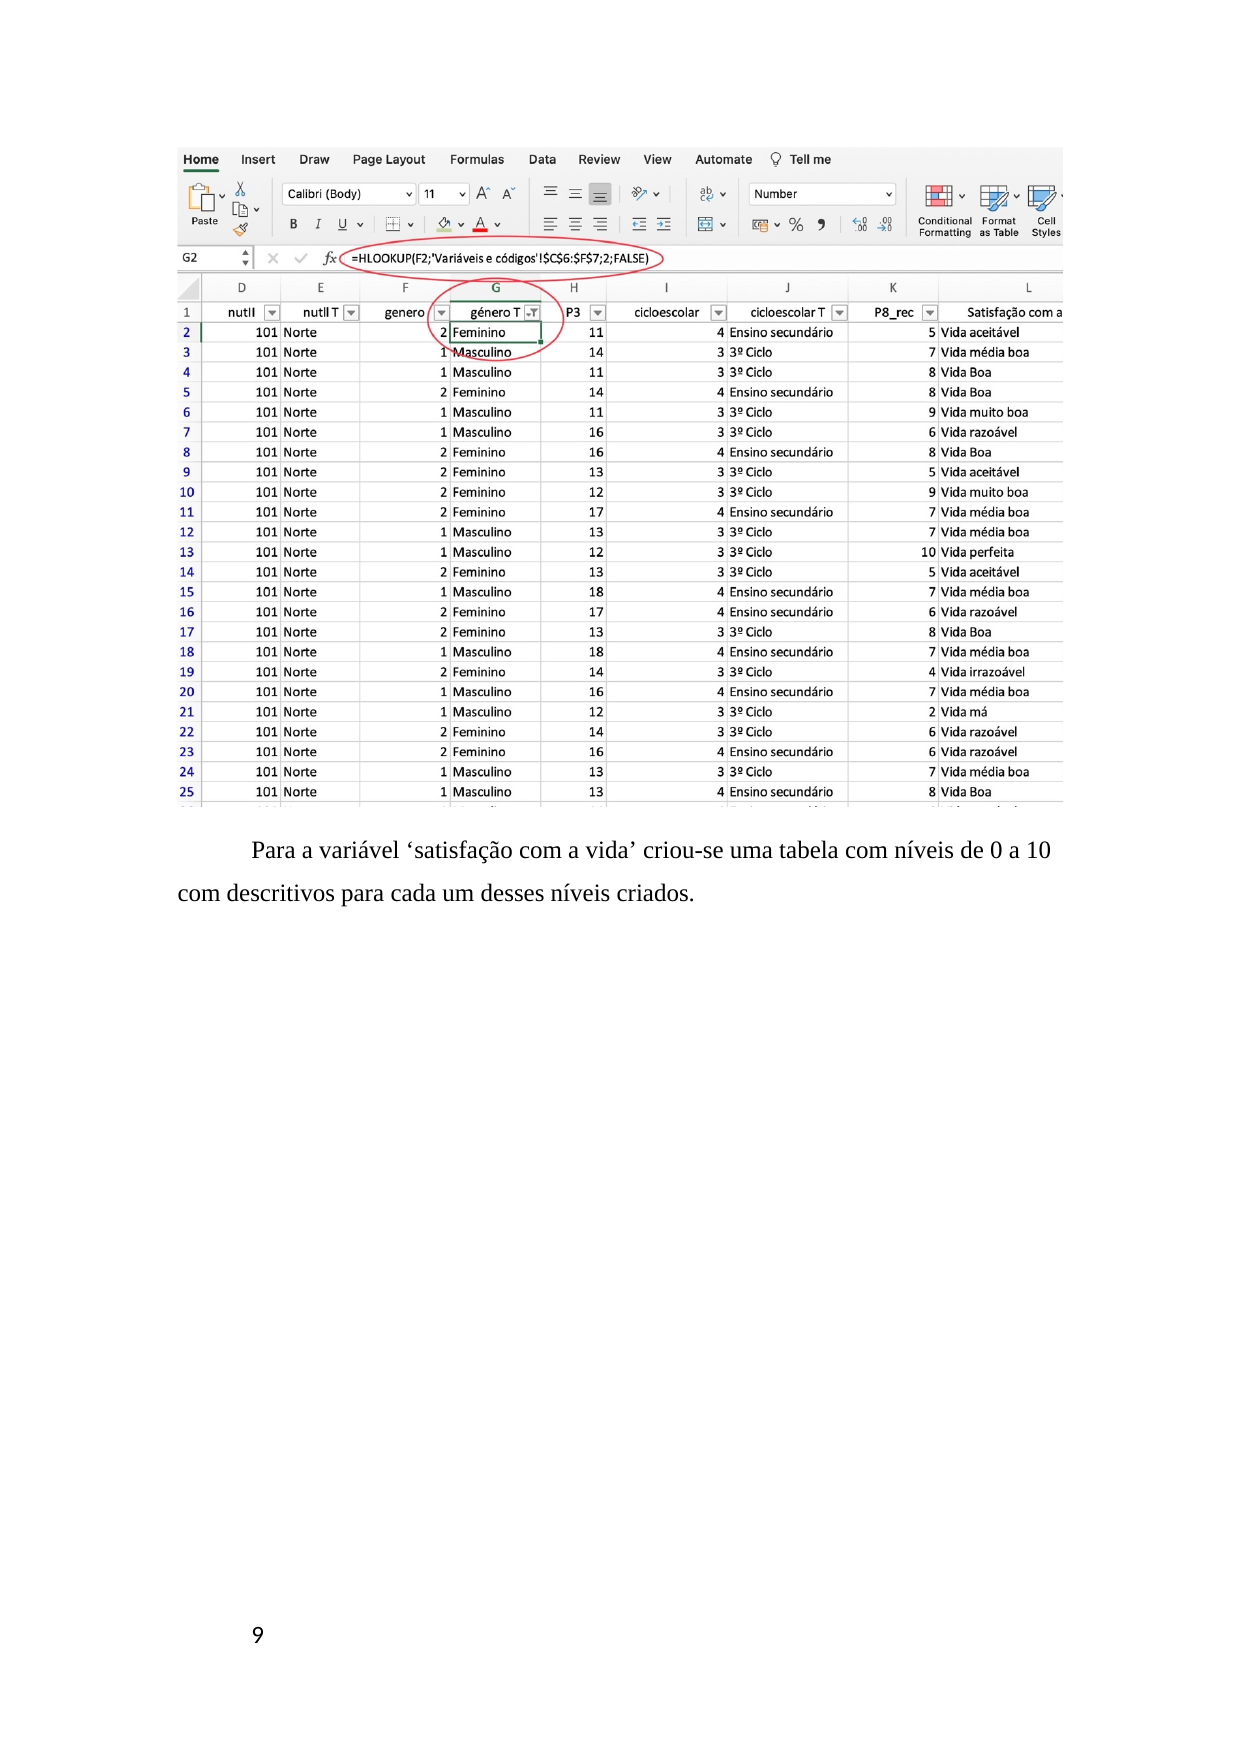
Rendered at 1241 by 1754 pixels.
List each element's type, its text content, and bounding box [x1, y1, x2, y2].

picture [177, 147, 1063, 807]
text Para a variável ‘satisfação com a vida’ criou-se uma tabela com níveis de 0 a 10 com descritivos para cada um desses níveis criados. [177, 835, 1063, 907]
